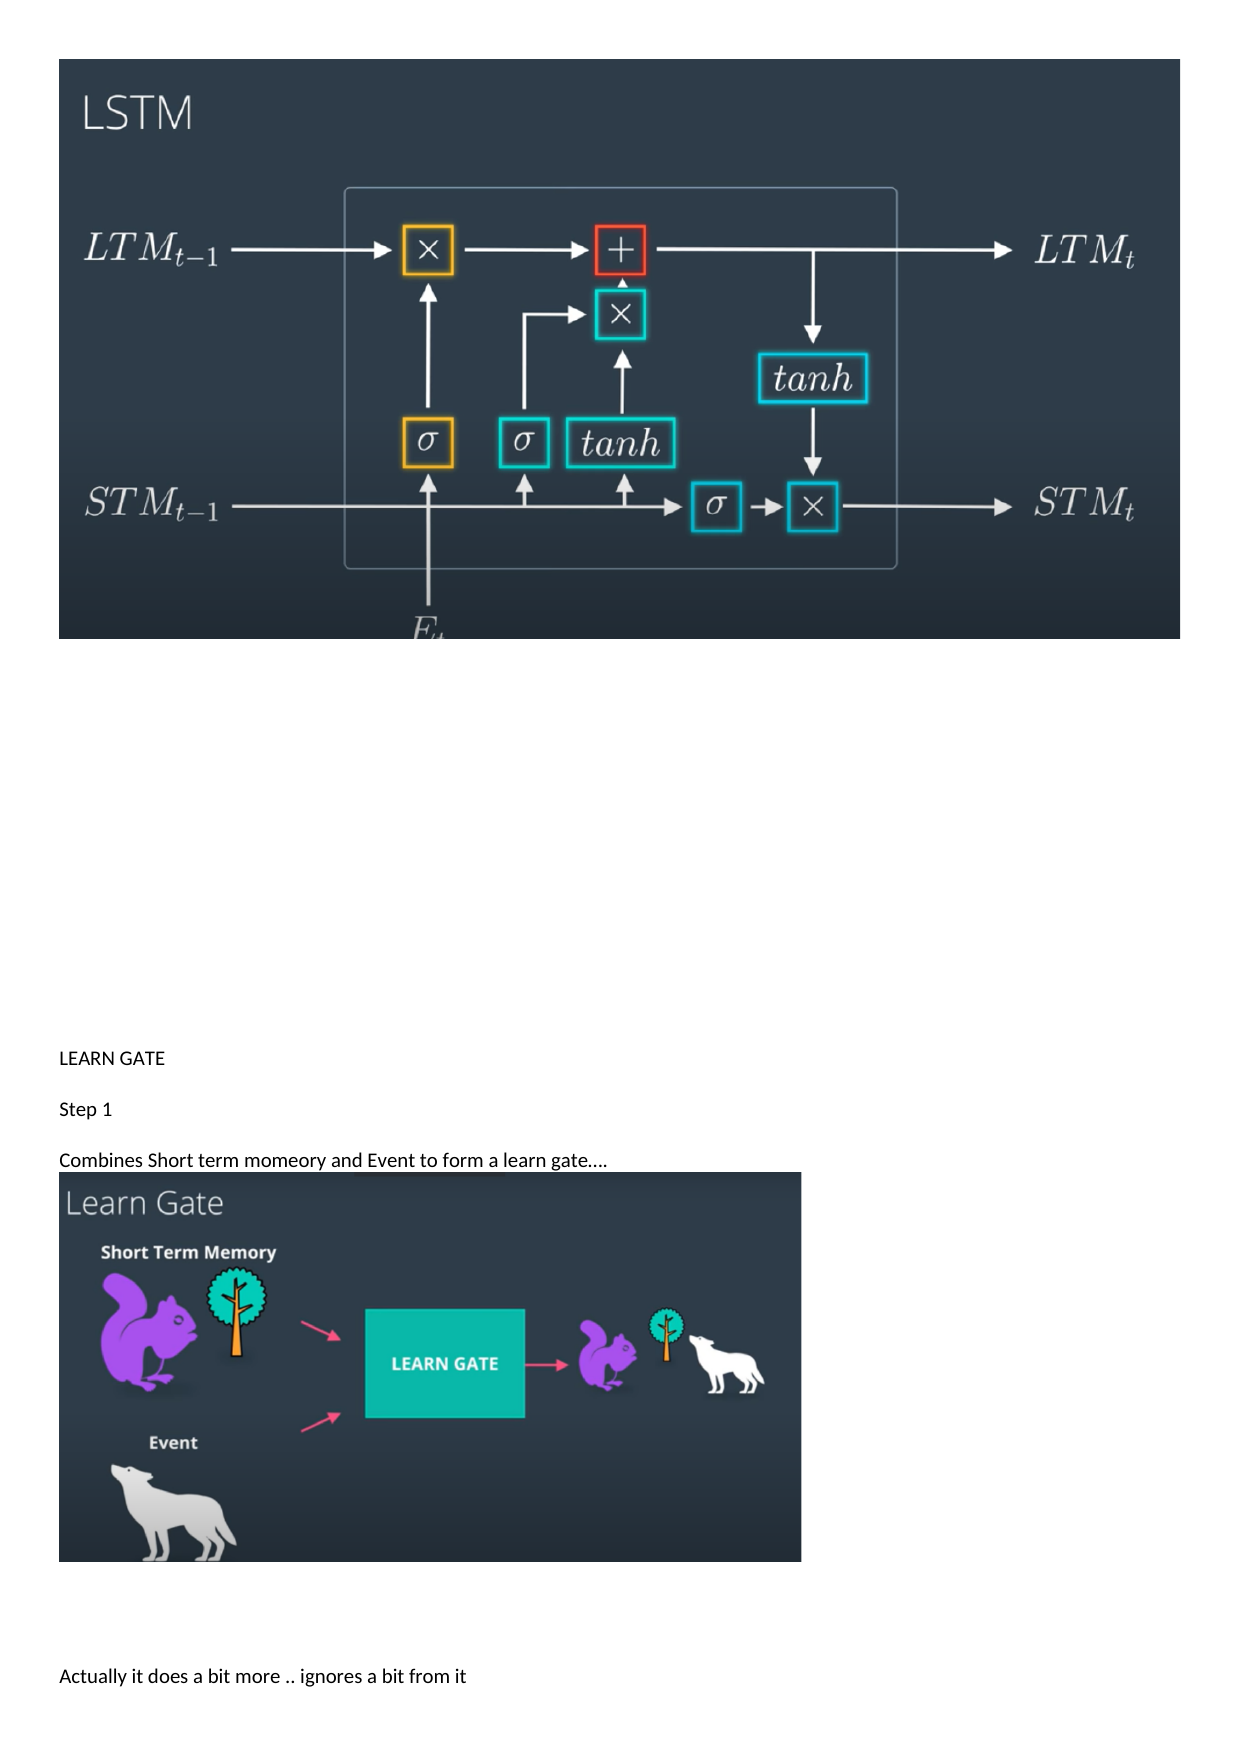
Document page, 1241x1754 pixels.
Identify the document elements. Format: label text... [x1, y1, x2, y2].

text LEARN GATE [59, 1045, 1181, 1071]
text Combines Short term momeory and Event to form a learn gate…. [59, 1147, 1181, 1172]
picture [59, 1172, 802, 1562]
text Actually it does a bit more .. ignores a bit from it [59, 1663, 1181, 1689]
picture [59, 59, 1181, 639]
text Step 1 [59, 1096, 1181, 1122]
